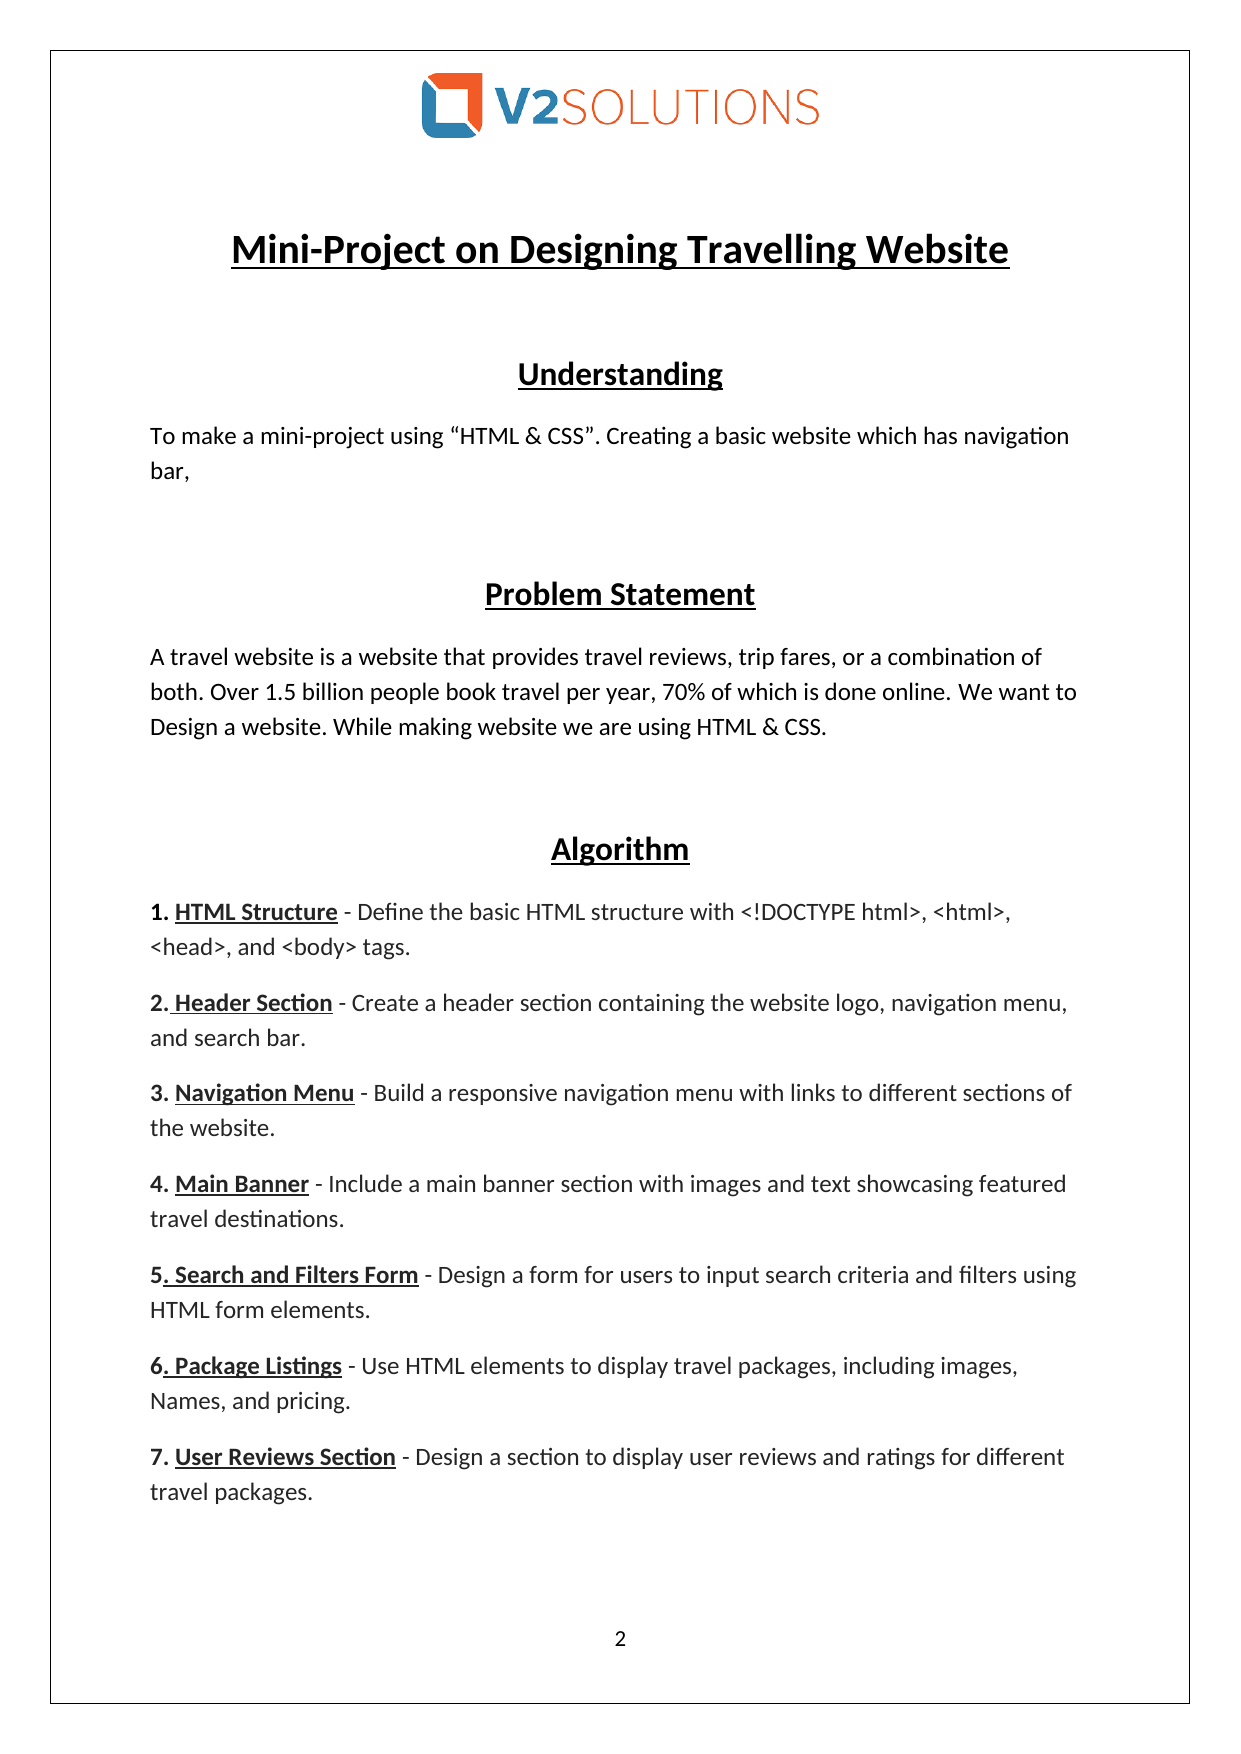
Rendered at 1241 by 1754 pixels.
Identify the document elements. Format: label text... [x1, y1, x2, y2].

text Algorithm [150, 828, 1090, 869]
text 1. HTML Structure - Define the basic HTML structure with <!DOCTYPE html>, <html>, <head>, and <body> tags. [150, 896, 1090, 961]
text 4. Main Banner - Include a main banner section with images and text showcasing featured travel destinations. [150, 1168, 1090, 1234]
text 7. User Reviews Section - Design a section to display user reviews and ratings for different travel packages. [150, 1441, 1090, 1506]
text To make a mini-project using “HTML & CSS”. Creating a basic website which has navigation bar, [150, 420, 1090, 486]
text Understanding [150, 353, 1090, 393]
text 5. Search and Filters Form - Design a form for users to input search criteria and filters using HTML form elements. [150, 1259, 1090, 1325]
picture [420, 73, 820, 138]
text Mini-Project on Designing Travelling Website [150, 223, 1090, 274]
text A travel website is a website that provides travel reviews, trip fares, or a combination of both. Over 1.5 billion people book travel per year, 70% of which is done online. We want to Design a website. While making website we are using HTML & CSS. [150, 641, 1090, 741]
text 2. Header Section - Create a header section containing the website logo, navigation menu, and search bar. [150, 987, 1090, 1052]
text 3. Navigation Menu - Build a responsive navigation menu with links to different sections of the website. [150, 1077, 1090, 1143]
text Problem Statement [150, 573, 1090, 614]
text 6. Package Listings - Use HTML elements to display travel packages, including images, Names, and pricing. [150, 1350, 1090, 1416]
